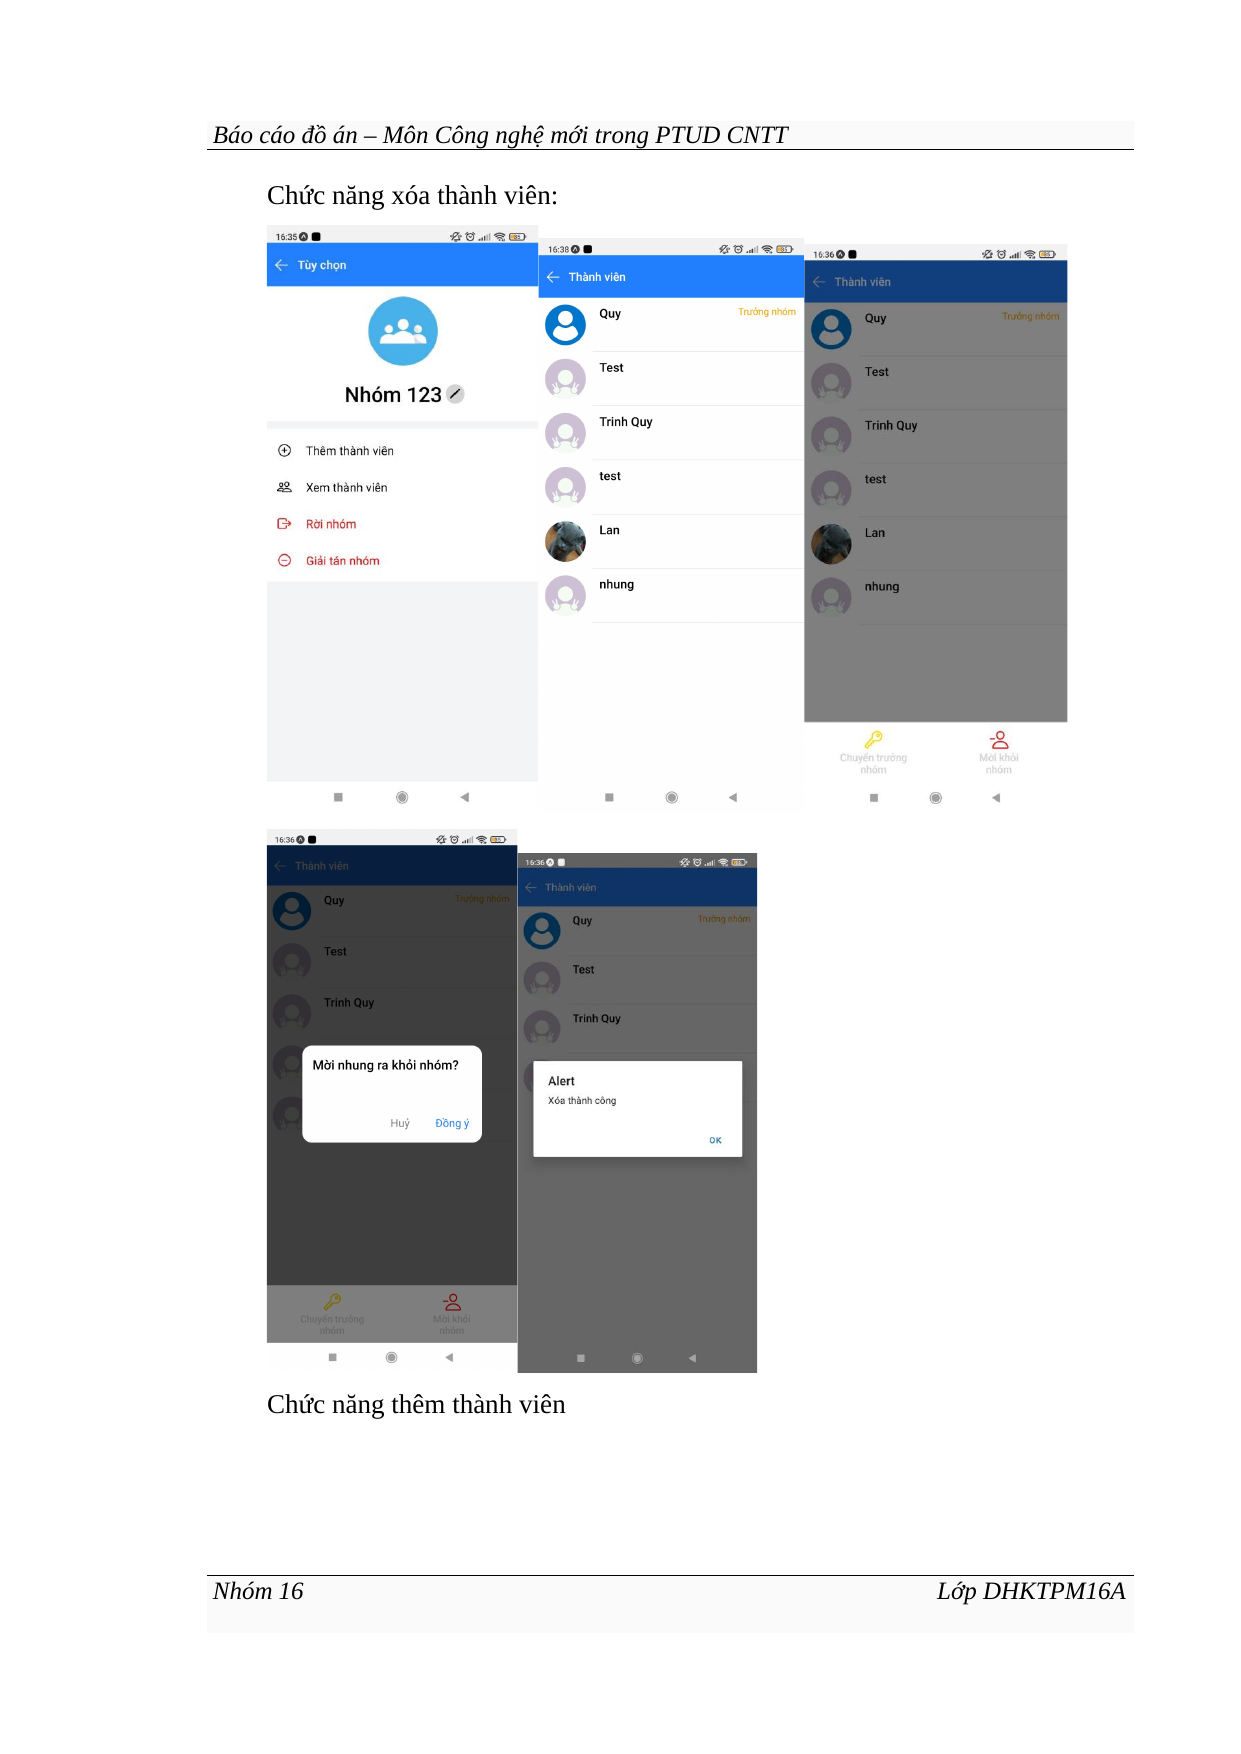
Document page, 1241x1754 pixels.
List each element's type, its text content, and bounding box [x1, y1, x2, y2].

picture [266, 829, 758, 1373]
text Chức năng thêm thành viên [267, 1388, 1122, 1419]
picture [266, 225, 1068, 814]
text Chức năng xóa thành viên: [267, 179, 1122, 210]
